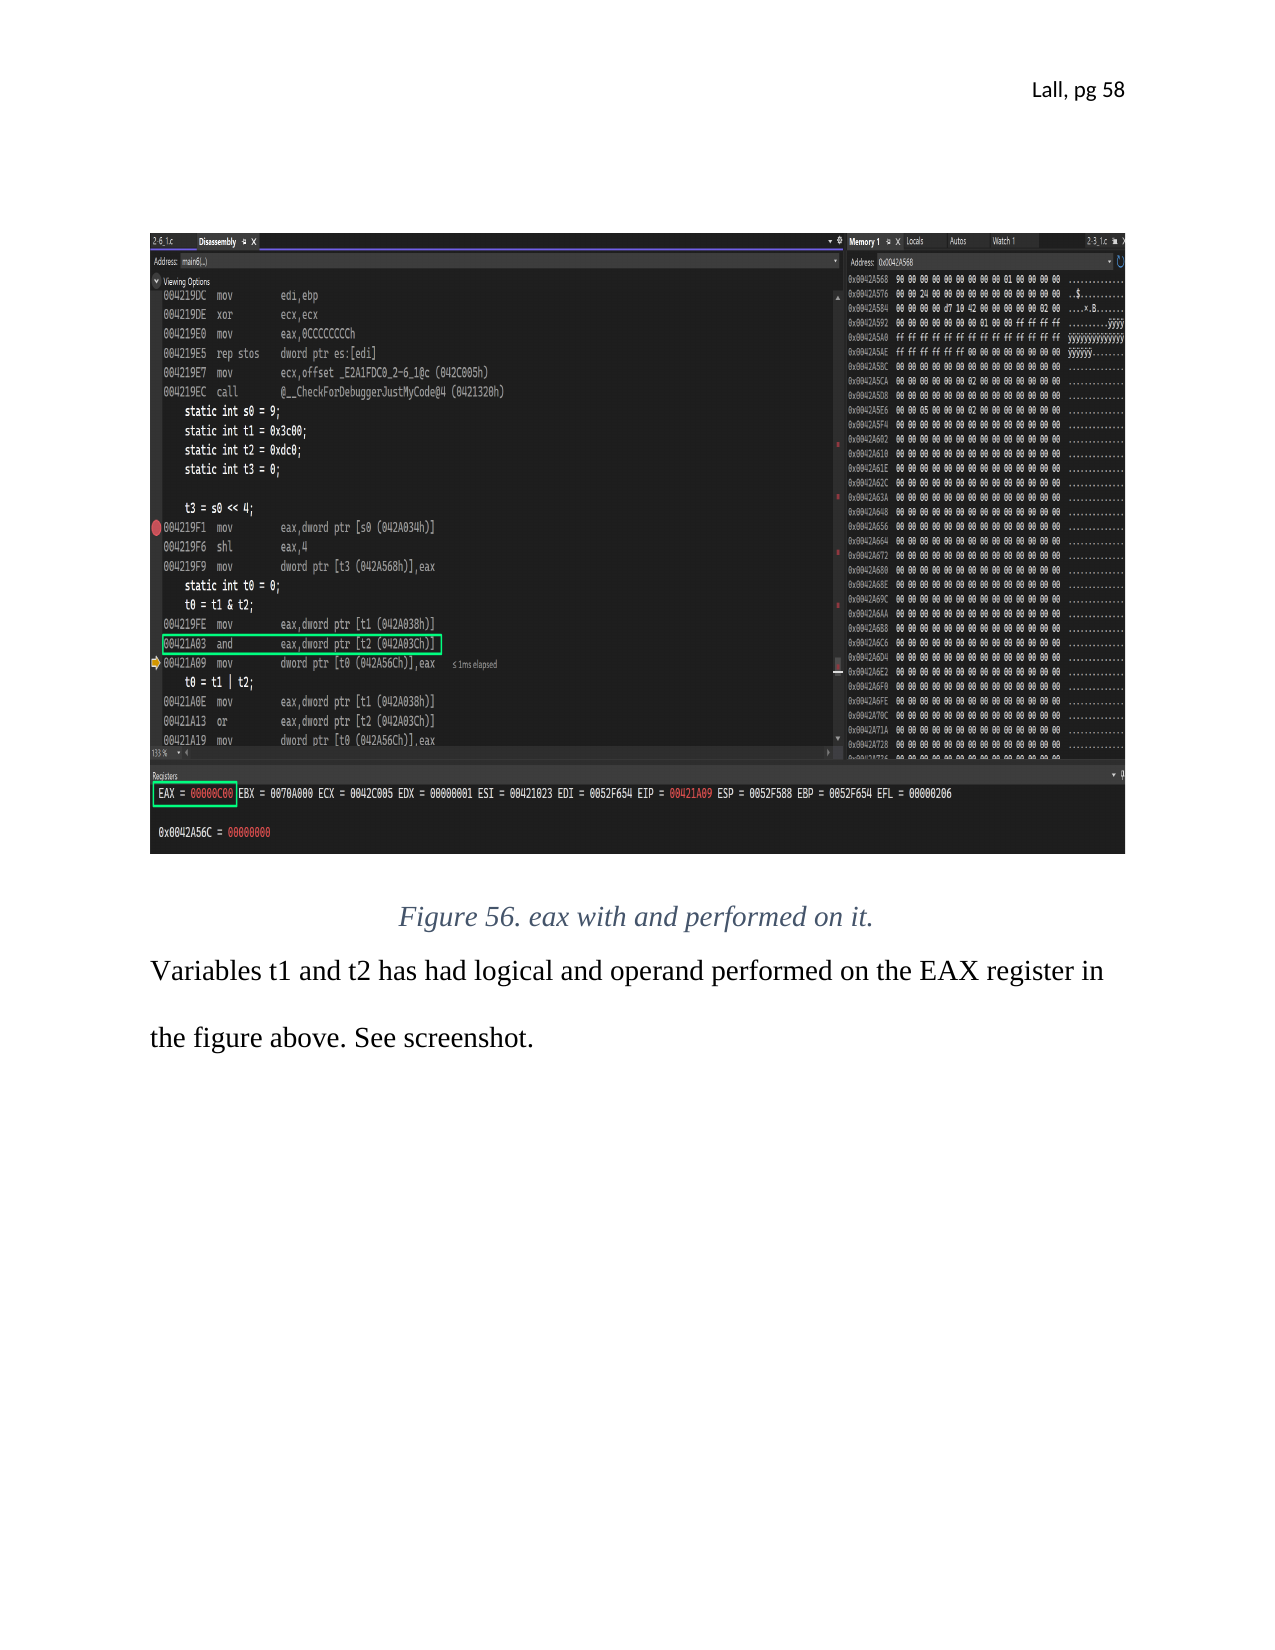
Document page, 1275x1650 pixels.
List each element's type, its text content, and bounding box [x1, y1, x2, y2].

picture [150, 233, 1125, 854]
text Figure 56. eax with and performed on it. [150, 899, 1125, 932]
text Variables t1 and t2 has had logical and operand performed on the EAX register in the figure above. See screenshot. [150, 953, 1125, 1054]
